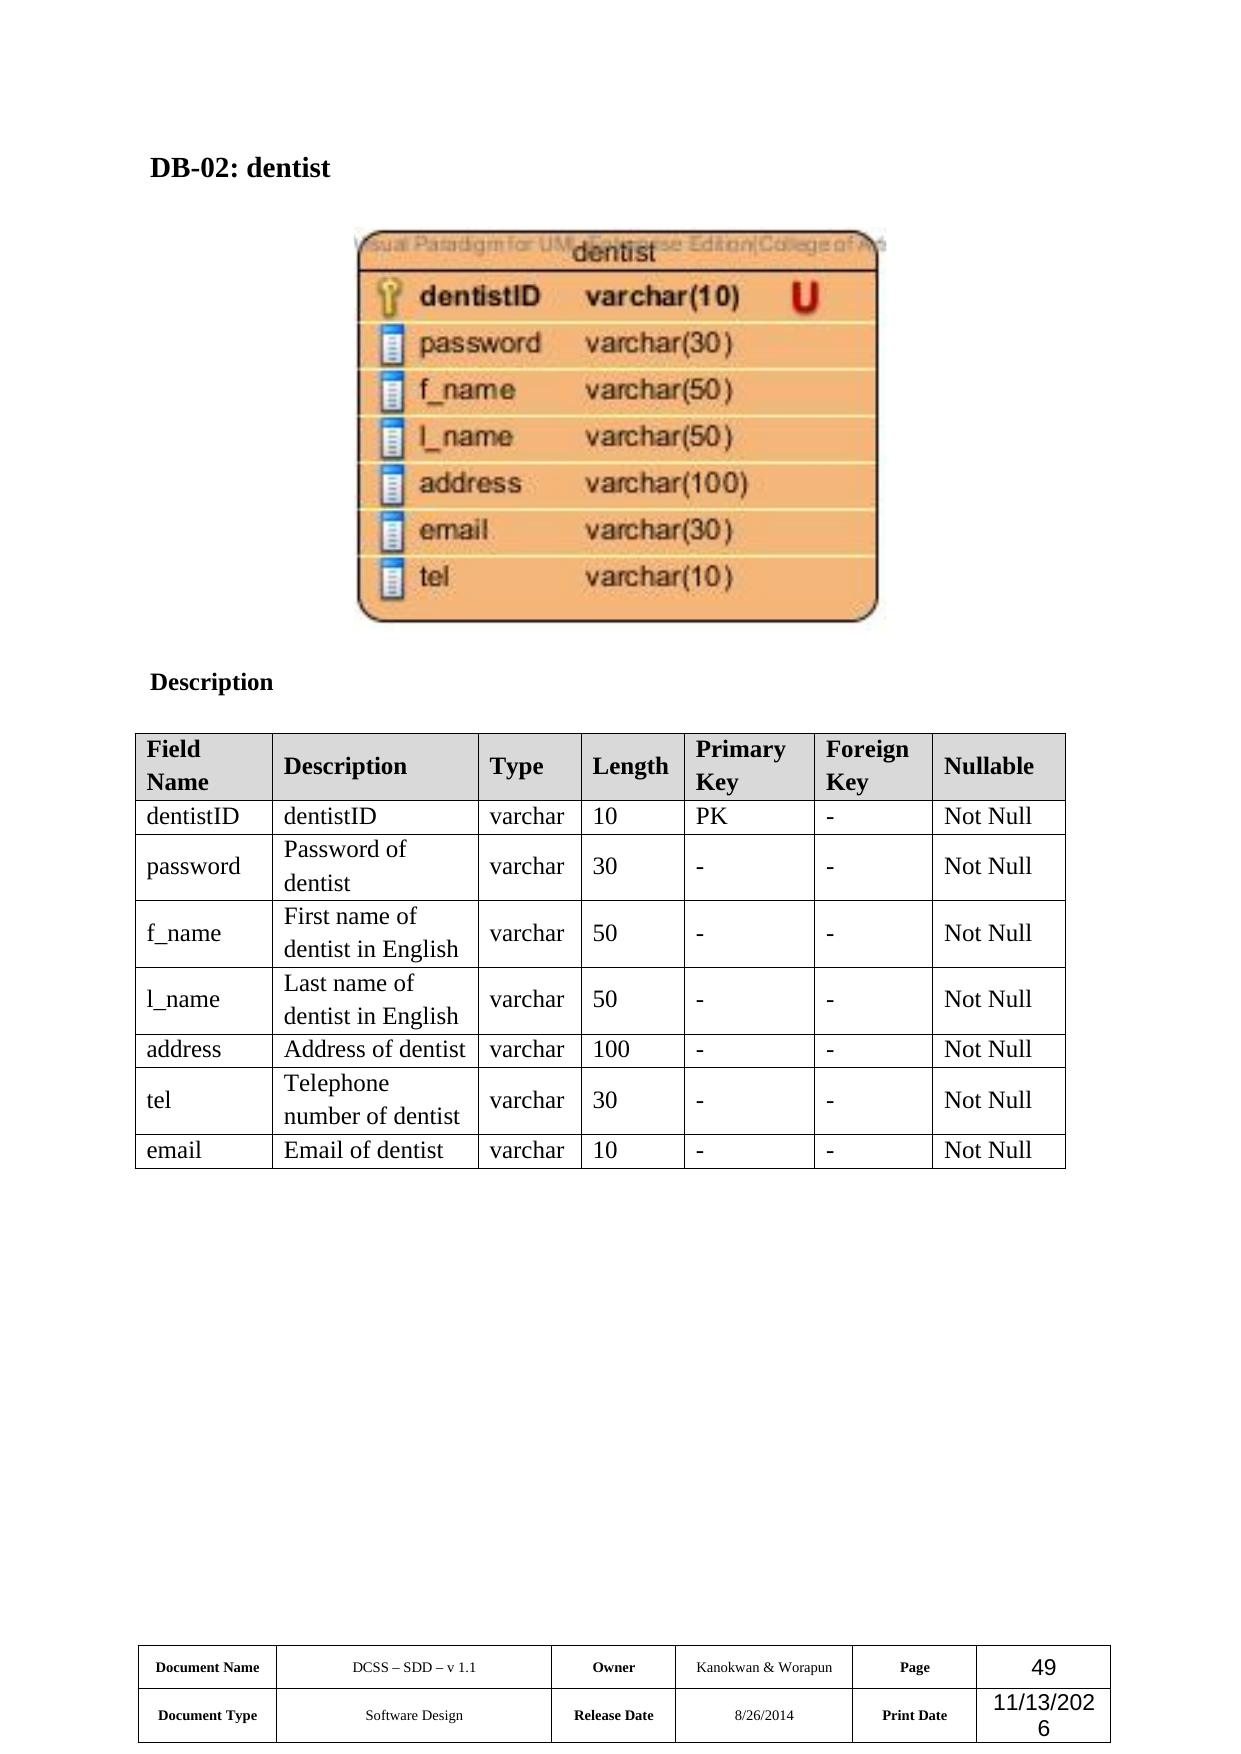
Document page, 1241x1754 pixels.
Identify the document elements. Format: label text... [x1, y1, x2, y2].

table_cell - [815, 968, 932, 1033]
table_cell l_name [136, 968, 272, 1033]
text DB-02: dentist [150, 150, 1090, 183]
table_cell varchar [479, 1068, 581, 1134]
table_header Description [273, 734, 478, 800]
picture [353, 227, 887, 631]
table_cell Not Null [933, 1068, 1065, 1134]
table_cell - [815, 835, 932, 900]
table_cell - [685, 1035, 814, 1067]
table_cell varchar [479, 968, 581, 1033]
table_header Nullable [933, 734, 1065, 800]
table_cell varchar [479, 801, 581, 833]
table_cell 30 [582, 835, 684, 900]
table_cell - [815, 1035, 932, 1067]
table_header Foreign Key [815, 734, 932, 800]
table_cell 50 [582, 901, 684, 967]
table_cell Last name of dentist in English [273, 968, 478, 1033]
table_cell password [136, 835, 272, 900]
table_cell Email of dentist [273, 1135, 478, 1167]
table_cell - [685, 968, 814, 1033]
table_header Primary Key [685, 734, 814, 800]
table_cell tel [136, 1068, 272, 1134]
table_header Type [479, 734, 581, 800]
table_cell varchar [479, 835, 581, 900]
table_cell email [136, 1135, 272, 1167]
table_cell 100 [582, 1035, 684, 1067]
table_cell Address of dentist [273, 1035, 478, 1067]
table_cell 10 [582, 1135, 684, 1167]
table_cell f_name [136, 901, 272, 967]
table_cell 50 [582, 968, 684, 1033]
table_header Field Name [136, 734, 272, 800]
table_cell varchar [479, 1035, 581, 1067]
table_cell Not Null [933, 901, 1065, 967]
table_cell - [815, 1135, 932, 1167]
table_cell varchar [479, 901, 581, 967]
table_cell dentistID [273, 801, 478, 833]
table_cell address [136, 1035, 272, 1067]
table_cell dentistID [136, 801, 272, 833]
table_cell PK [685, 801, 814, 833]
table_cell - [685, 1068, 814, 1134]
table_cell 10 [582, 801, 684, 833]
table_cell Telephone number of dentist [273, 1068, 478, 1134]
table_cell Not Null [933, 968, 1065, 1033]
table_cell - [685, 901, 814, 967]
table_cell 30 [582, 1068, 684, 1134]
table_cell Not Null [933, 1035, 1065, 1067]
table_cell - [815, 801, 932, 833]
text Description [150, 667, 1090, 696]
table_cell Not Null [933, 835, 1065, 900]
table_cell - [685, 835, 814, 900]
table_cell Not Null [933, 1135, 1065, 1167]
table_cell Not Null [933, 801, 1065, 833]
table_header Length [582, 734, 684, 800]
table_cell - [685, 1135, 814, 1167]
table_cell - [815, 901, 932, 967]
table_cell Password of dentist [273, 835, 478, 900]
table_cell varchar [479, 1135, 581, 1167]
table_cell - [815, 1068, 932, 1134]
table_cell First name of dentist in English [273, 901, 478, 967]
